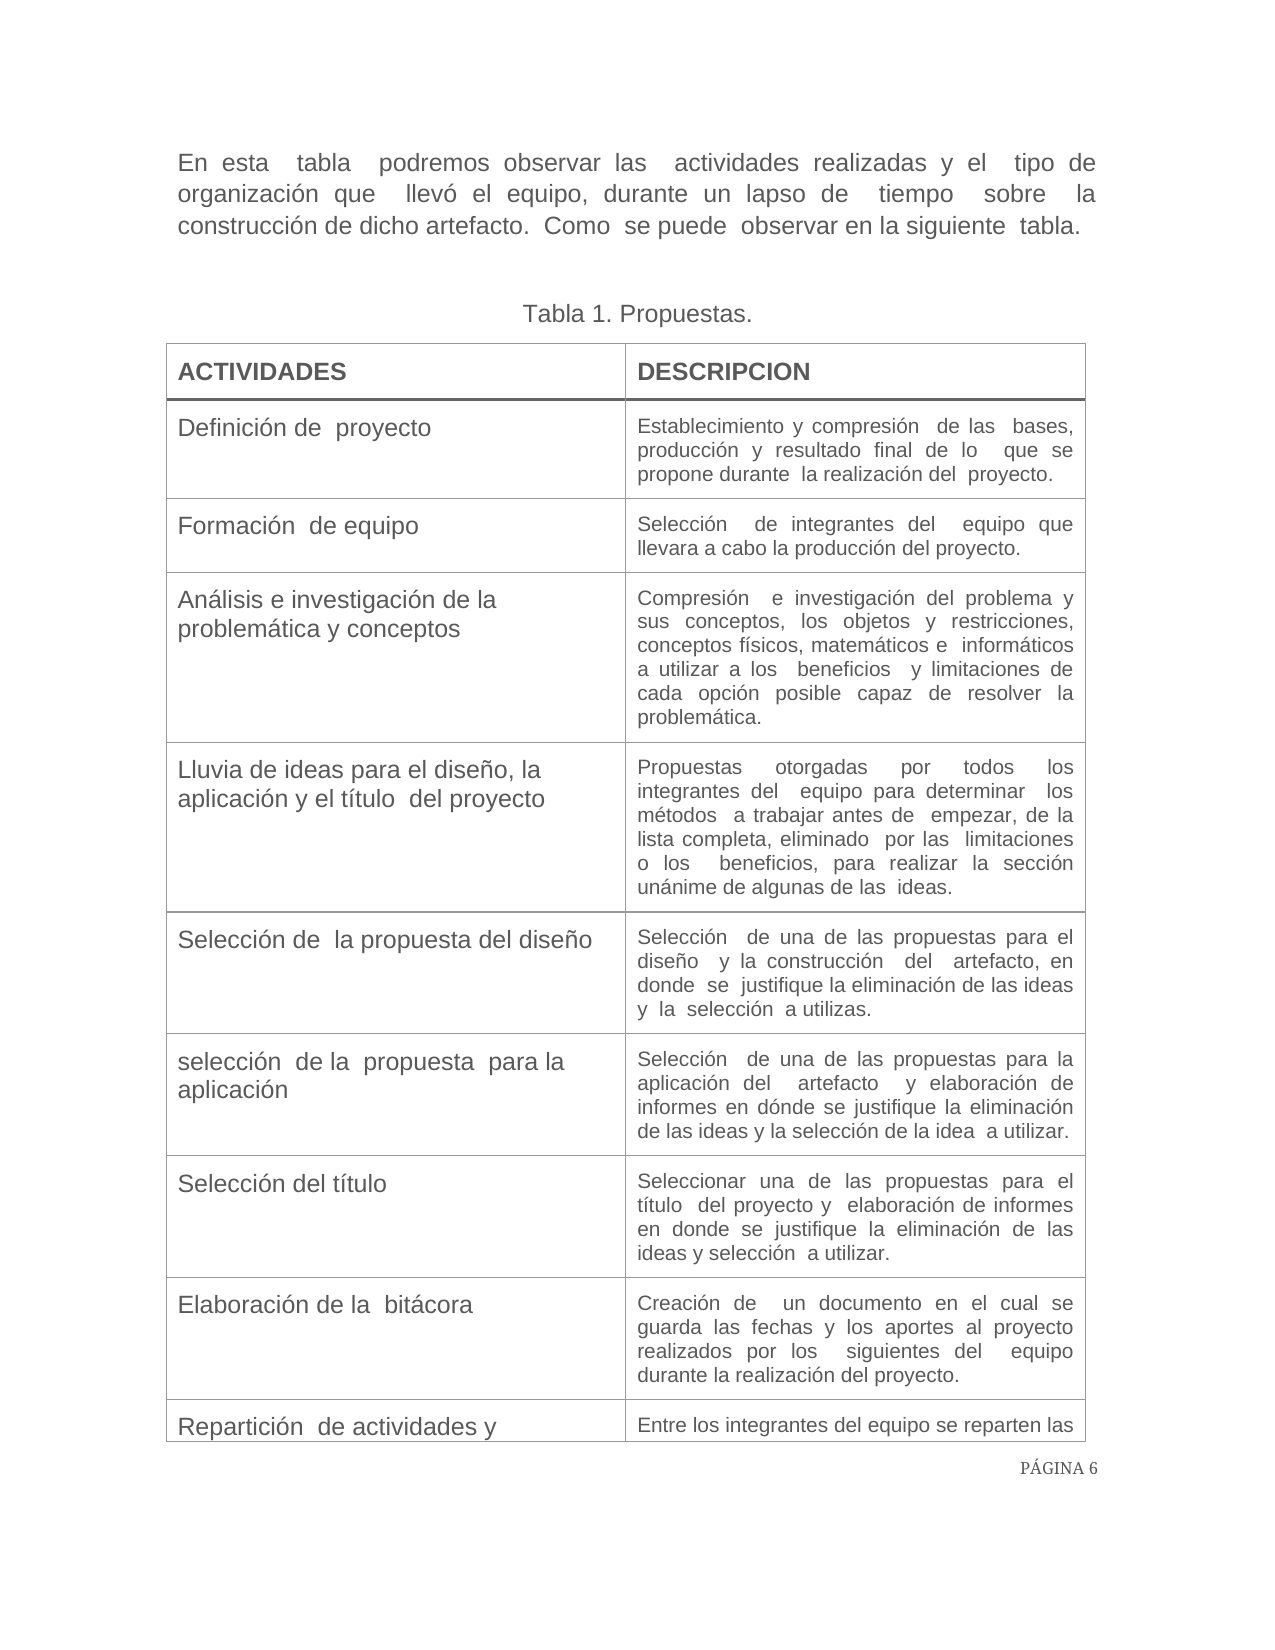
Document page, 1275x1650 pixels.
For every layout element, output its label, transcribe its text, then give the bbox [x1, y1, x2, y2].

table_cell Seleccionar una de las propuestas para el título del proyecto y elaboración de informes en donde se justifique la eliminación de las ideas y selección a utilizar. [626, 1156, 1085, 1277]
table_cell Selección de una de las propuestas para la aplicación del artefacto y elaboración de informes en dónde se justifique la eliminación de las ideas y la selección de la idea a utilizar. [626, 1034, 1085, 1155]
table_cell Formación de equipo [167, 499, 625, 572]
table_cell Propuestas otorgadas por todos los integrantes del equipo para determinar los métodos a trabajar antes de empezar, de la lista completa, eliminado por las limitaciones o los beneficios, para realizar la sección unánime de algunas de las ideas. [626, 743, 1085, 911]
table_header DESCRIPCION [626, 344, 1085, 398]
table_cell Selección de la propuesta del diseño [167, 913, 625, 1033]
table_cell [167, 1400, 625, 1441]
table_cell Selección de integrantes del equipo que llevara a cabo la producción del proyecto. [626, 499, 1085, 572]
list En esta tabla podremos observar las actividades realizadas y el tipo de organización que llevó el equipo, durante un lapso de tiempo sobre la construcción de dicho artefacto. Como se puede observar en la siguiente tabla. [177, 148, 1098, 239]
table_cell Compresión e investigación del problema y sus conceptos, los objetos y restricciones, conceptos físicos, matemáticos e informáticos a utilizar a los beneficios y limitaciones de cada opción posible capaz de resolver la problemática. [626, 573, 1085, 742]
table_cell Definición de proyecto [167, 401, 625, 498]
table_cell Elaboración de la bitácora [167, 1278, 625, 1399]
table_cell Lluvia de ideas para el diseño, la aplicación y el título del proyecto [167, 743, 625, 911]
table_header ACTIVIDADES [167, 344, 625, 398]
table_cell Establecimiento y compresión de las bases, producción y resultado final de lo que se propone durante la realización del proyecto. [626, 401, 1085, 498]
table_cell Selección del título [167, 1156, 625, 1277]
table_cell selección de la propuesta para la aplicación [167, 1034, 625, 1155]
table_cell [626, 1400, 1085, 1441]
table_cell Creación de un documento en el cual se guarda las fechas y los aportes al proyecto realizados por los siguientes del equipo durante la realización del proyecto. [626, 1278, 1085, 1399]
list Tabla 1. Propuestas. [177, 299, 1098, 328]
table_cell Análisis e investigación de la problemática y conceptos [167, 573, 625, 742]
table_cell Selección de una de las propuestas para el diseño y la construcción del artefacto, en donde se justifique la eliminación de las ideas y la selección a utilizas. [626, 913, 1085, 1033]
